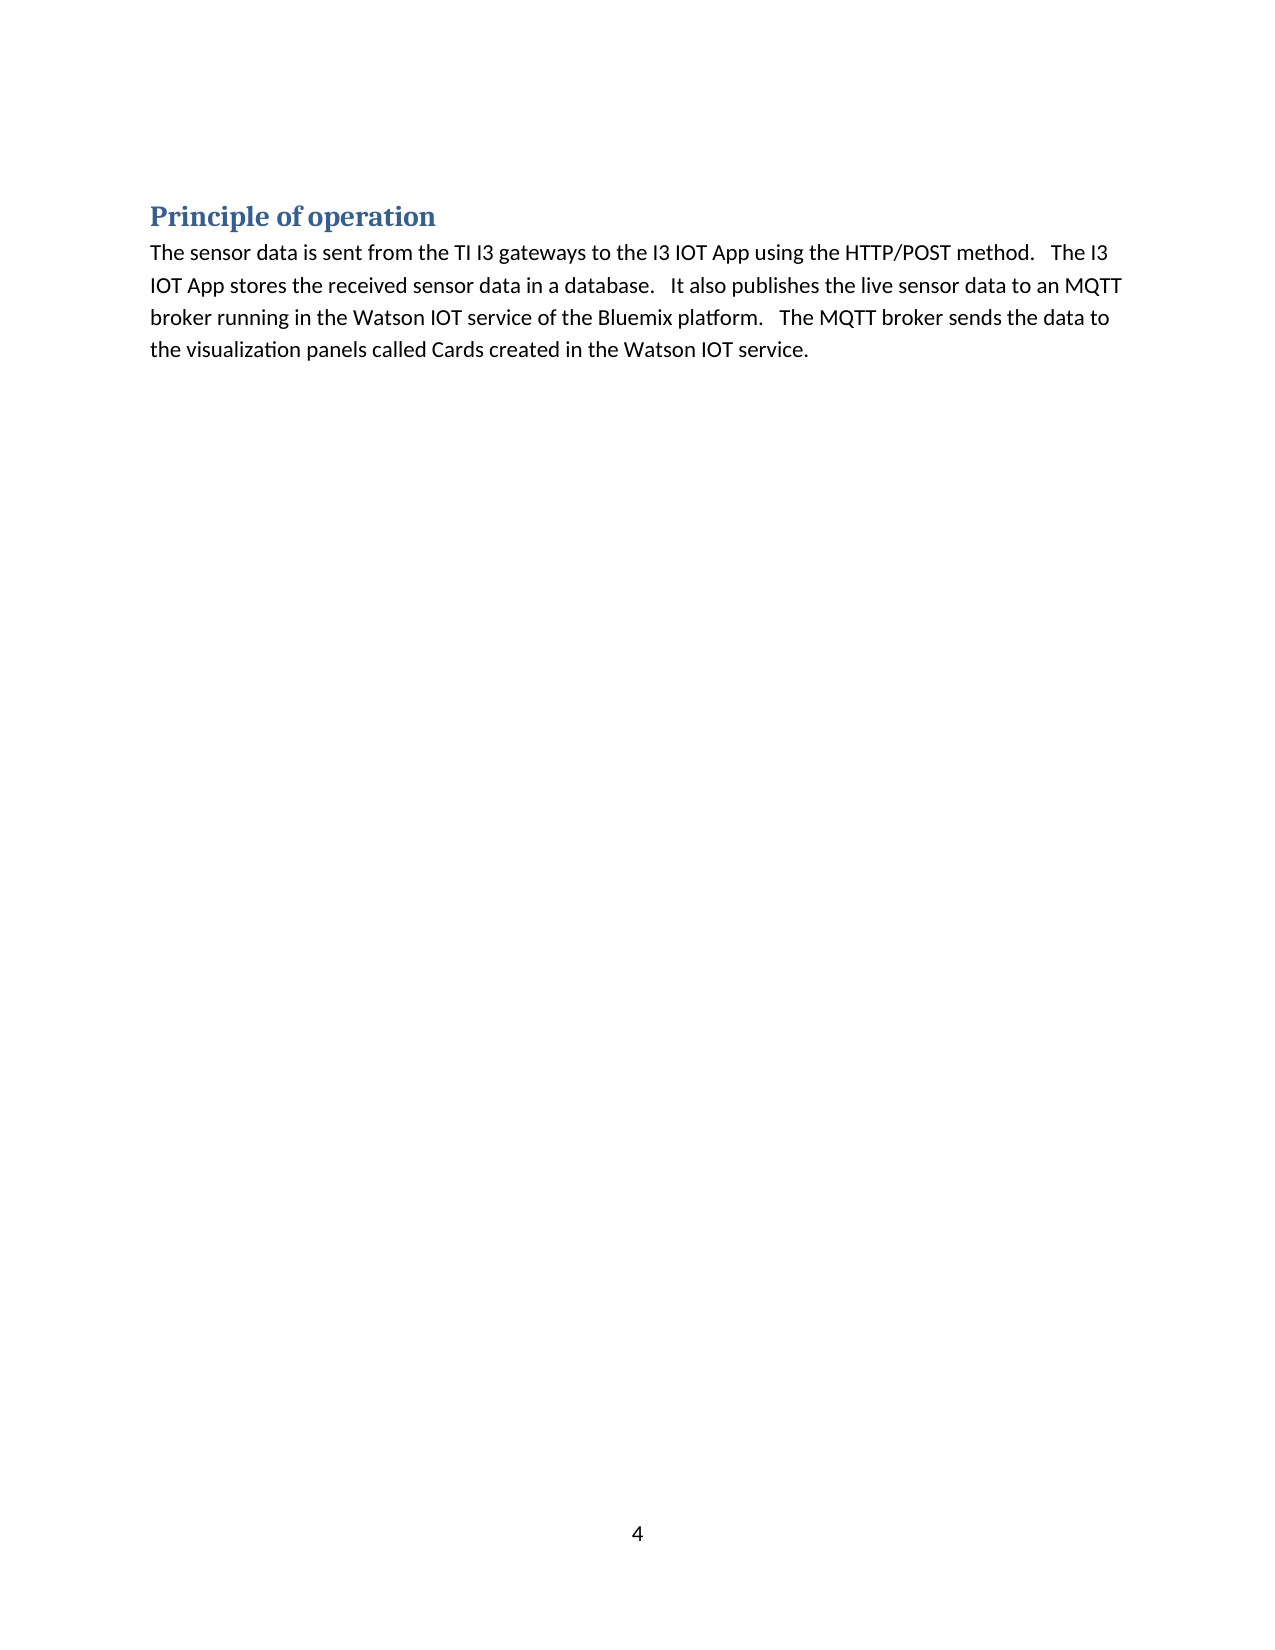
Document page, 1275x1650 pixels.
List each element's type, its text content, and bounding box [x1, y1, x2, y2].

subtitle Principle of operation [150, 200, 1125, 233]
text The sensor data is sent from the TI I3 gateways to the I3 IOT App using the HTTP/POST method. The I3 IOT App stores the received sensor data in a database. It also publishes the live sensor data to an MQTT broker running in the Watson IOT service of the Bluemix platform. The MQTT broker sends the data to the visualization panels called Cards created in the Watson IOT service. [150, 238, 1125, 363]
